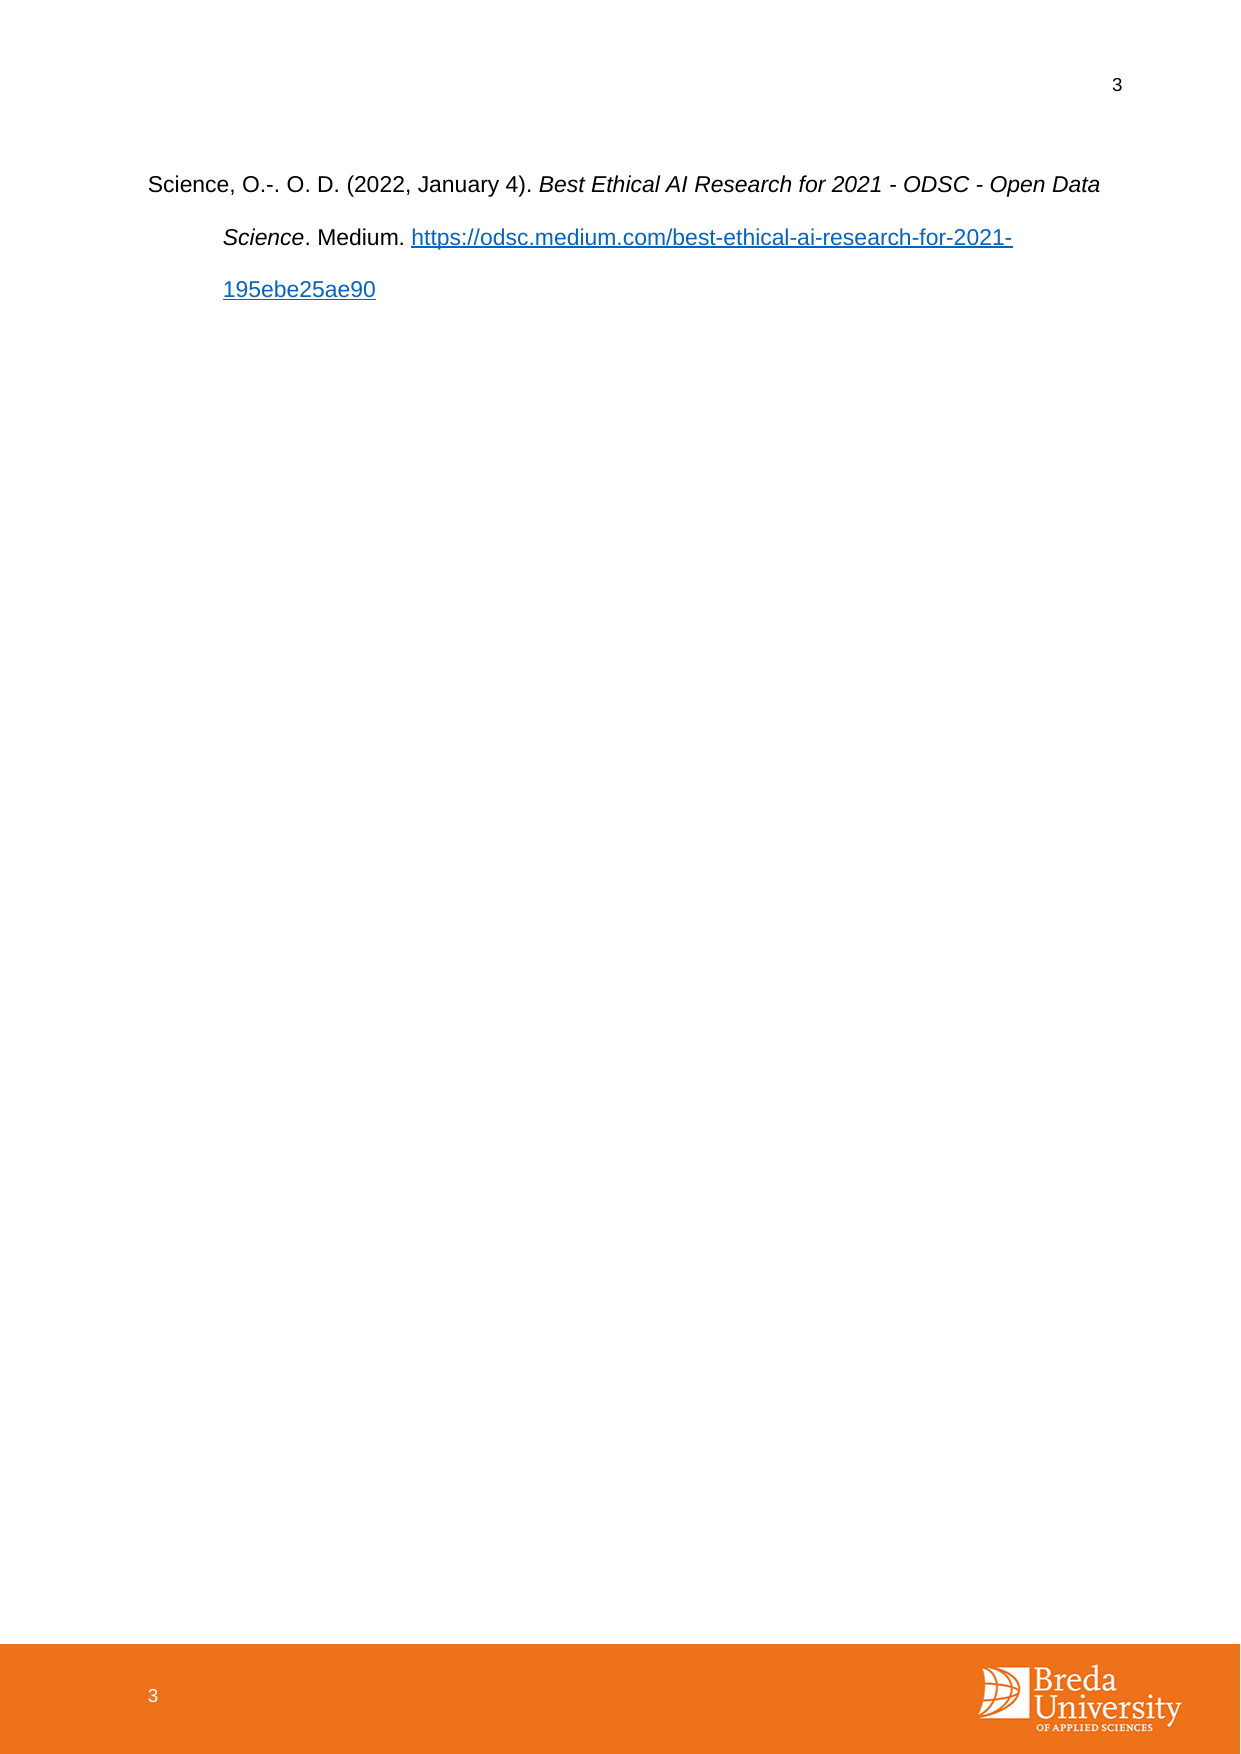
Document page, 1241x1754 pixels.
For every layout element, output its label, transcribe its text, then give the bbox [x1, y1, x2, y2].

picture [0, 1644, 1241, 1754]
text Science, O.-. O. D. (2022, January 4). Best Ethical AI Research for 2021 - ODSC - Open Data Science. Medium. https://odsc.medium.com/best-ethical-ai-research-for-2021-195ebe25ae90 [148, 171, 1122, 303]
